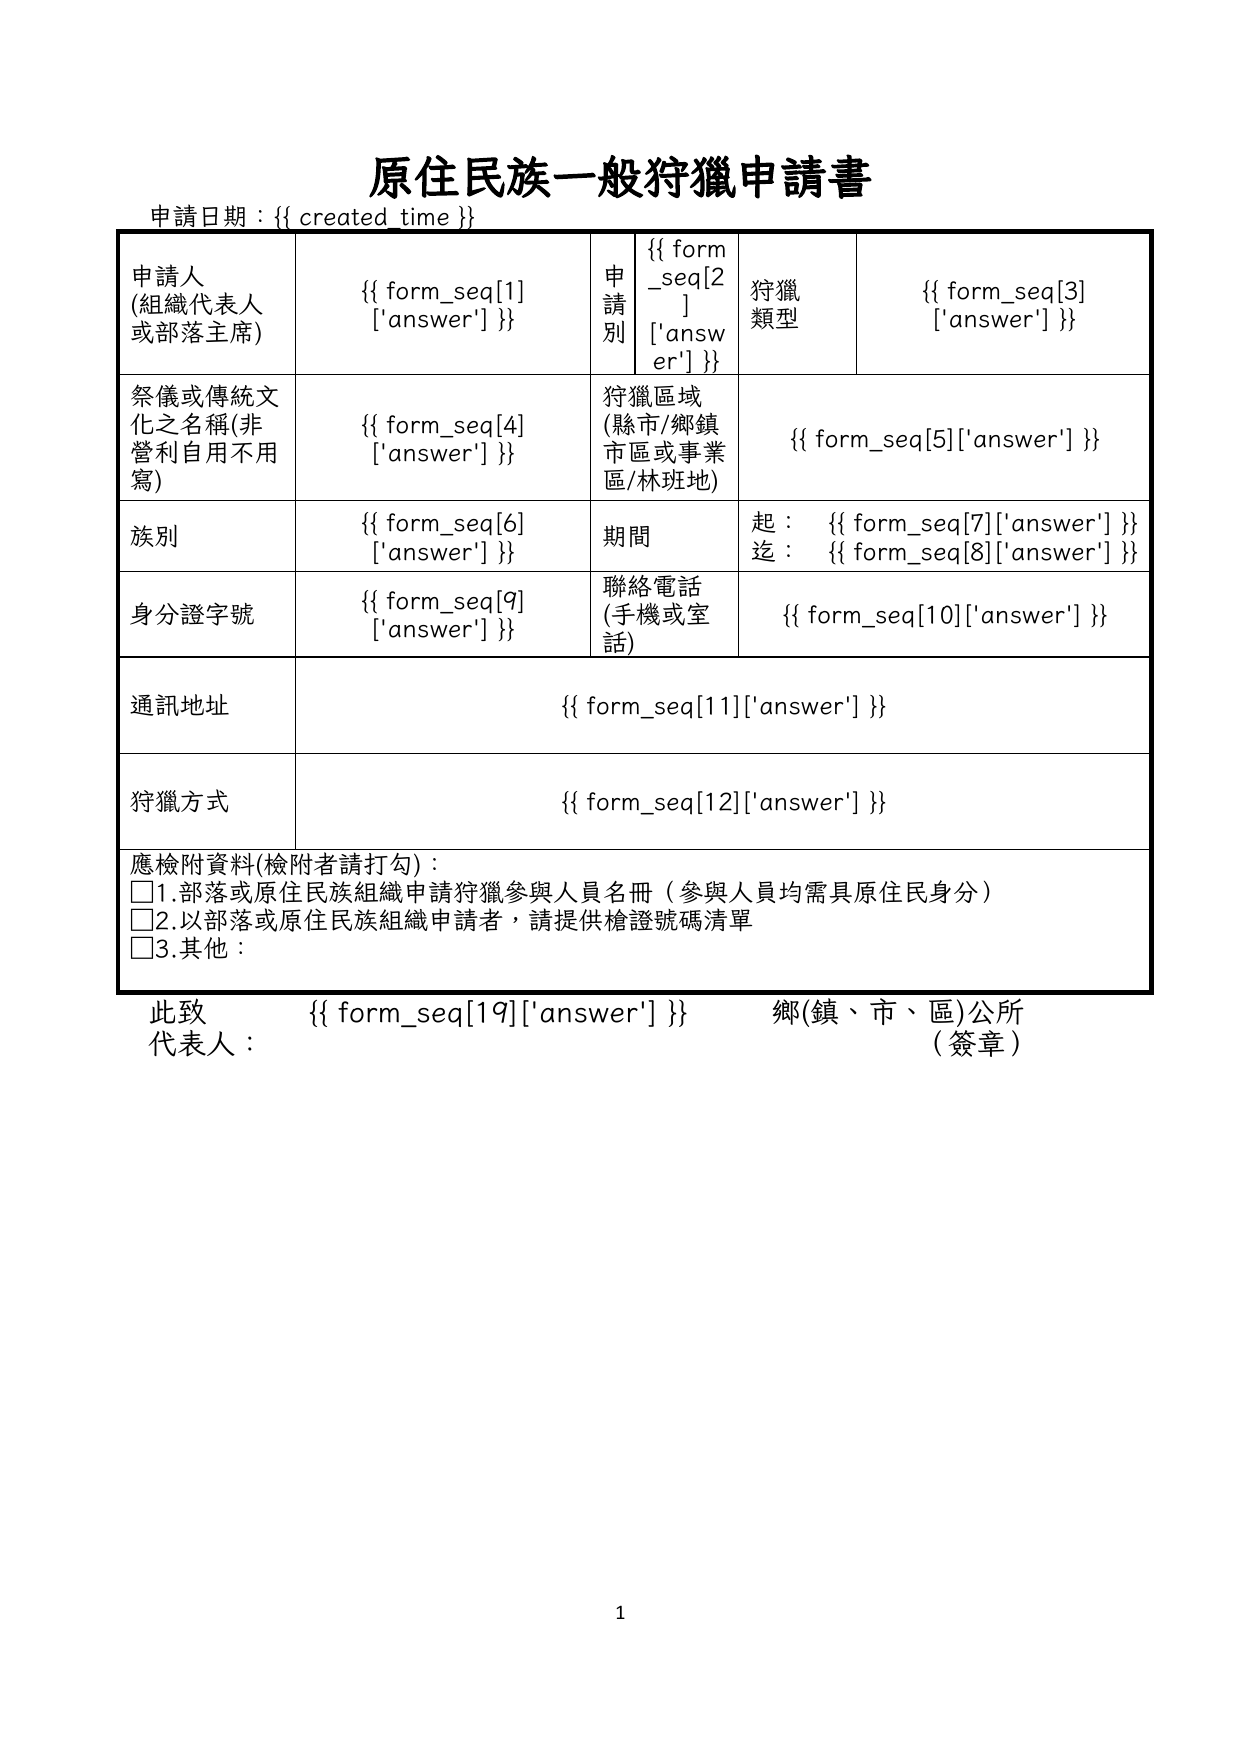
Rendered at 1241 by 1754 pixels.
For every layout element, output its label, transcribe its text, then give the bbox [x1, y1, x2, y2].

table_cell 族別 [120, 501, 295, 571]
table_header 申請別 [591, 234, 634, 374]
table_cell 通訊地址 [120, 658, 295, 753]
table_cell {{ form_seq[5]['answer'] }} [739, 375, 1149, 500]
table_cell 起： {{ form_seq[7]['answer'] }} 迄： {{ form_seq[8]['answer'] }} [739, 501, 1149, 571]
table_header {{ form_seq[1]['answer'] }} [296, 234, 590, 374]
table_cell {{ form_seq[9]['answer'] }} [296, 572, 590, 656]
table_header 狩獵 類型 [739, 234, 856, 374]
text 代表人： （簽章） [148, 1027, 1092, 1060]
table_cell 狩獵區域(縣市/鄉鎮市區或事業區/林班地) [591, 375, 738, 500]
table_cell {{ form_seq[10]['answer'] }} [739, 572, 1149, 656]
table_cell 期間 [591, 501, 738, 571]
text 此致 {{ form_seq[19]['answer'] }} 鄉(鎮、市、區)公所 [148, 995, 1092, 1027]
table_cell 應檢附資料(檢附者請打勾)： □1.部落或原住民族組織申請狩獵參與人員名冊（參與人員均需具原住民身分） □2.以部落或原住民族組織申請者，請提供槍證號碼清單 □3.其他： [120, 850, 1149, 990]
table_header {{ form_seq[3]['answer'] }} [857, 234, 1149, 374]
text 申請日期：{{ created_time }} [148, 201, 1092, 229]
table_cell 狩獵方式 [120, 754, 295, 849]
table_cell {{ form_seq[6]['answer'] }} [296, 501, 590, 571]
table_header 申請人 (組織代表人或部落主席) [120, 234, 295, 374]
table_cell {{ form_seq[11]['answer'] }} [296, 658, 1149, 753]
text 原住民族一般狩獵申請書 [148, 150, 1092, 201]
table_cell 祭儀或傳統文化之名稱(非營利自用不用寫) [120, 375, 295, 500]
table_header {{ form_seq[2]['answer'] }} [636, 234, 738, 374]
table_cell {{ form_seq[12]['answer'] }} [296, 754, 1149, 849]
table_cell 聯絡電話 (手機或室話) [591, 572, 738, 656]
table_cell 身分證字號 [120, 572, 295, 656]
table_cell {{ form_seq[4]['answer'] }} [296, 375, 590, 500]
